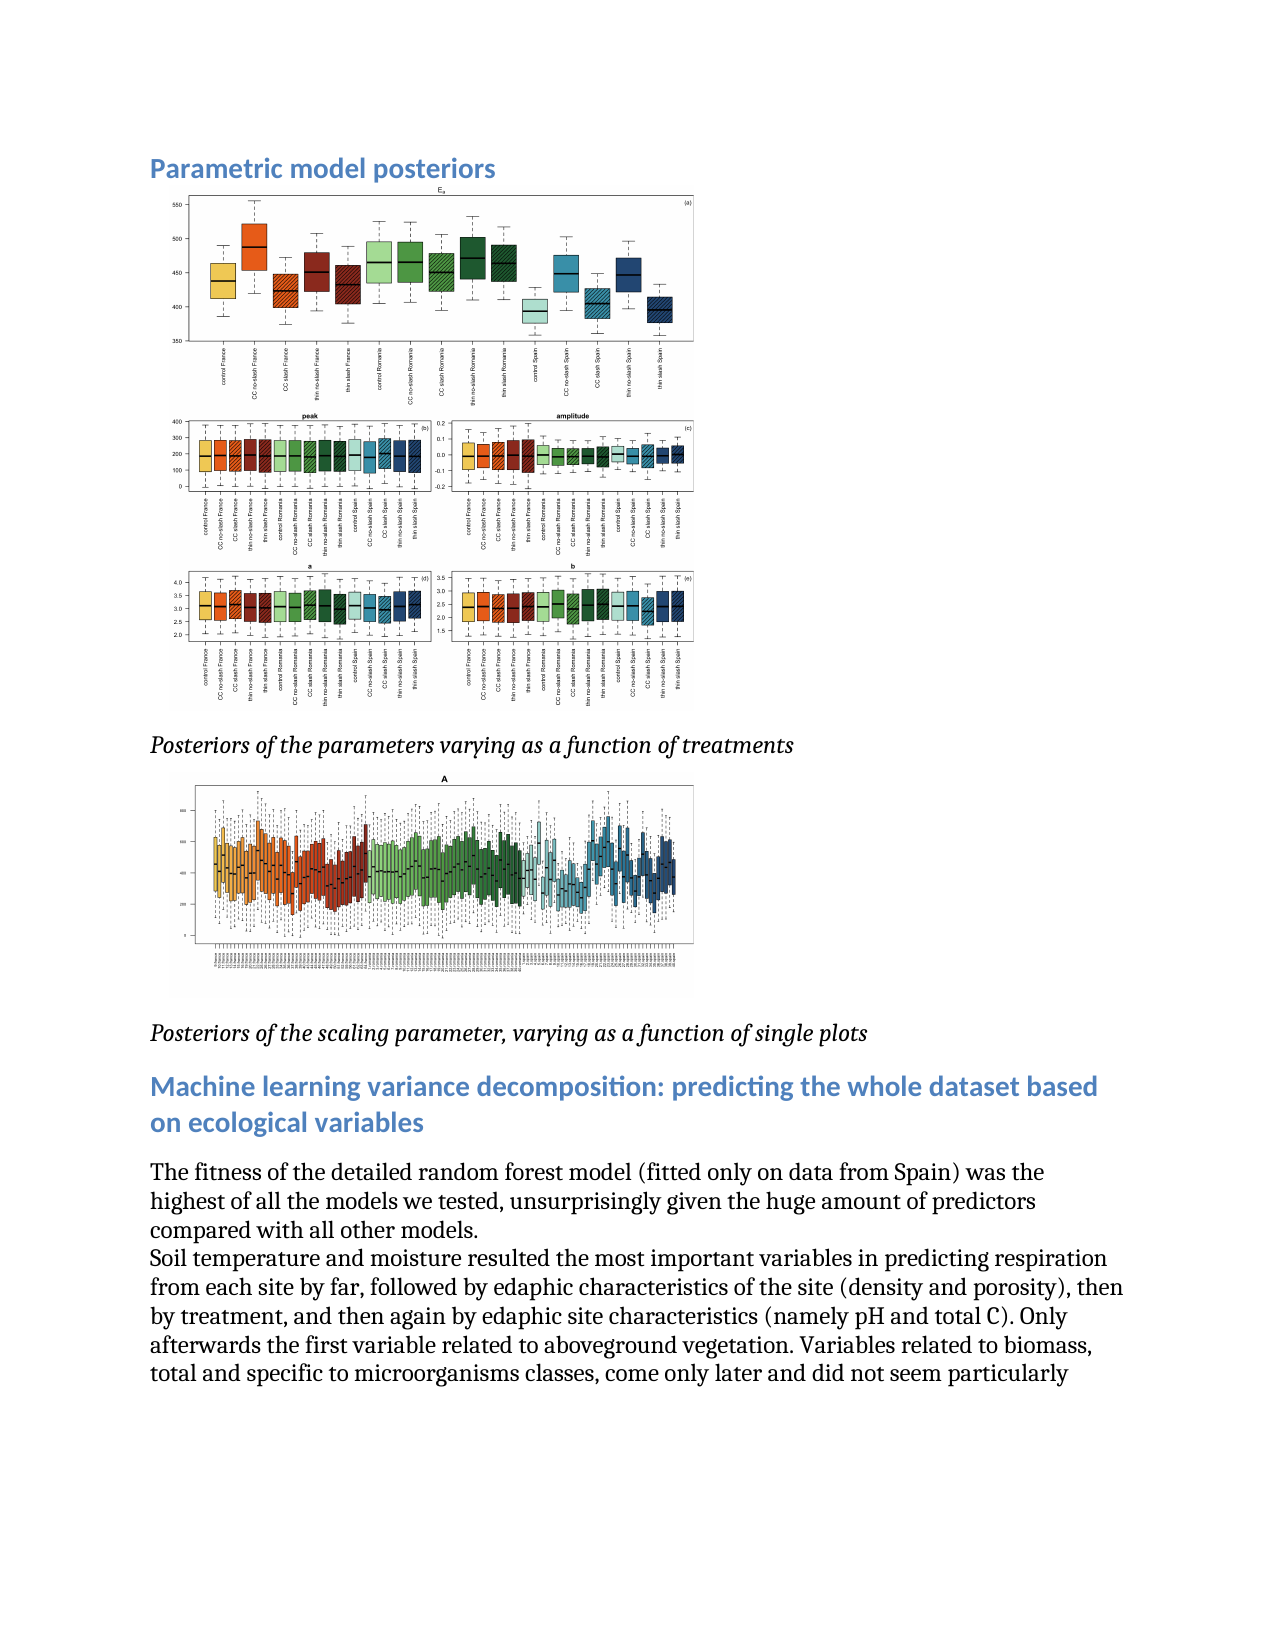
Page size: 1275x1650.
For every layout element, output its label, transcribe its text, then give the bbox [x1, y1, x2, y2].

picture [168, 772, 694, 998]
text Posteriors of the parameters varying as a function of treatments [150, 731, 1125, 760]
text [150, 1158, 1125, 1388]
picture [168, 185, 694, 711]
text Posteriors of the scaling parameter, varying as a function of single plots [150, 1018, 1125, 1047]
subtitle Parametric model posteriors [150, 150, 1125, 186]
subtitle Machine learning variance decomposition: predicting the whole dataset based on ecological variables [150, 1068, 1125, 1139]
